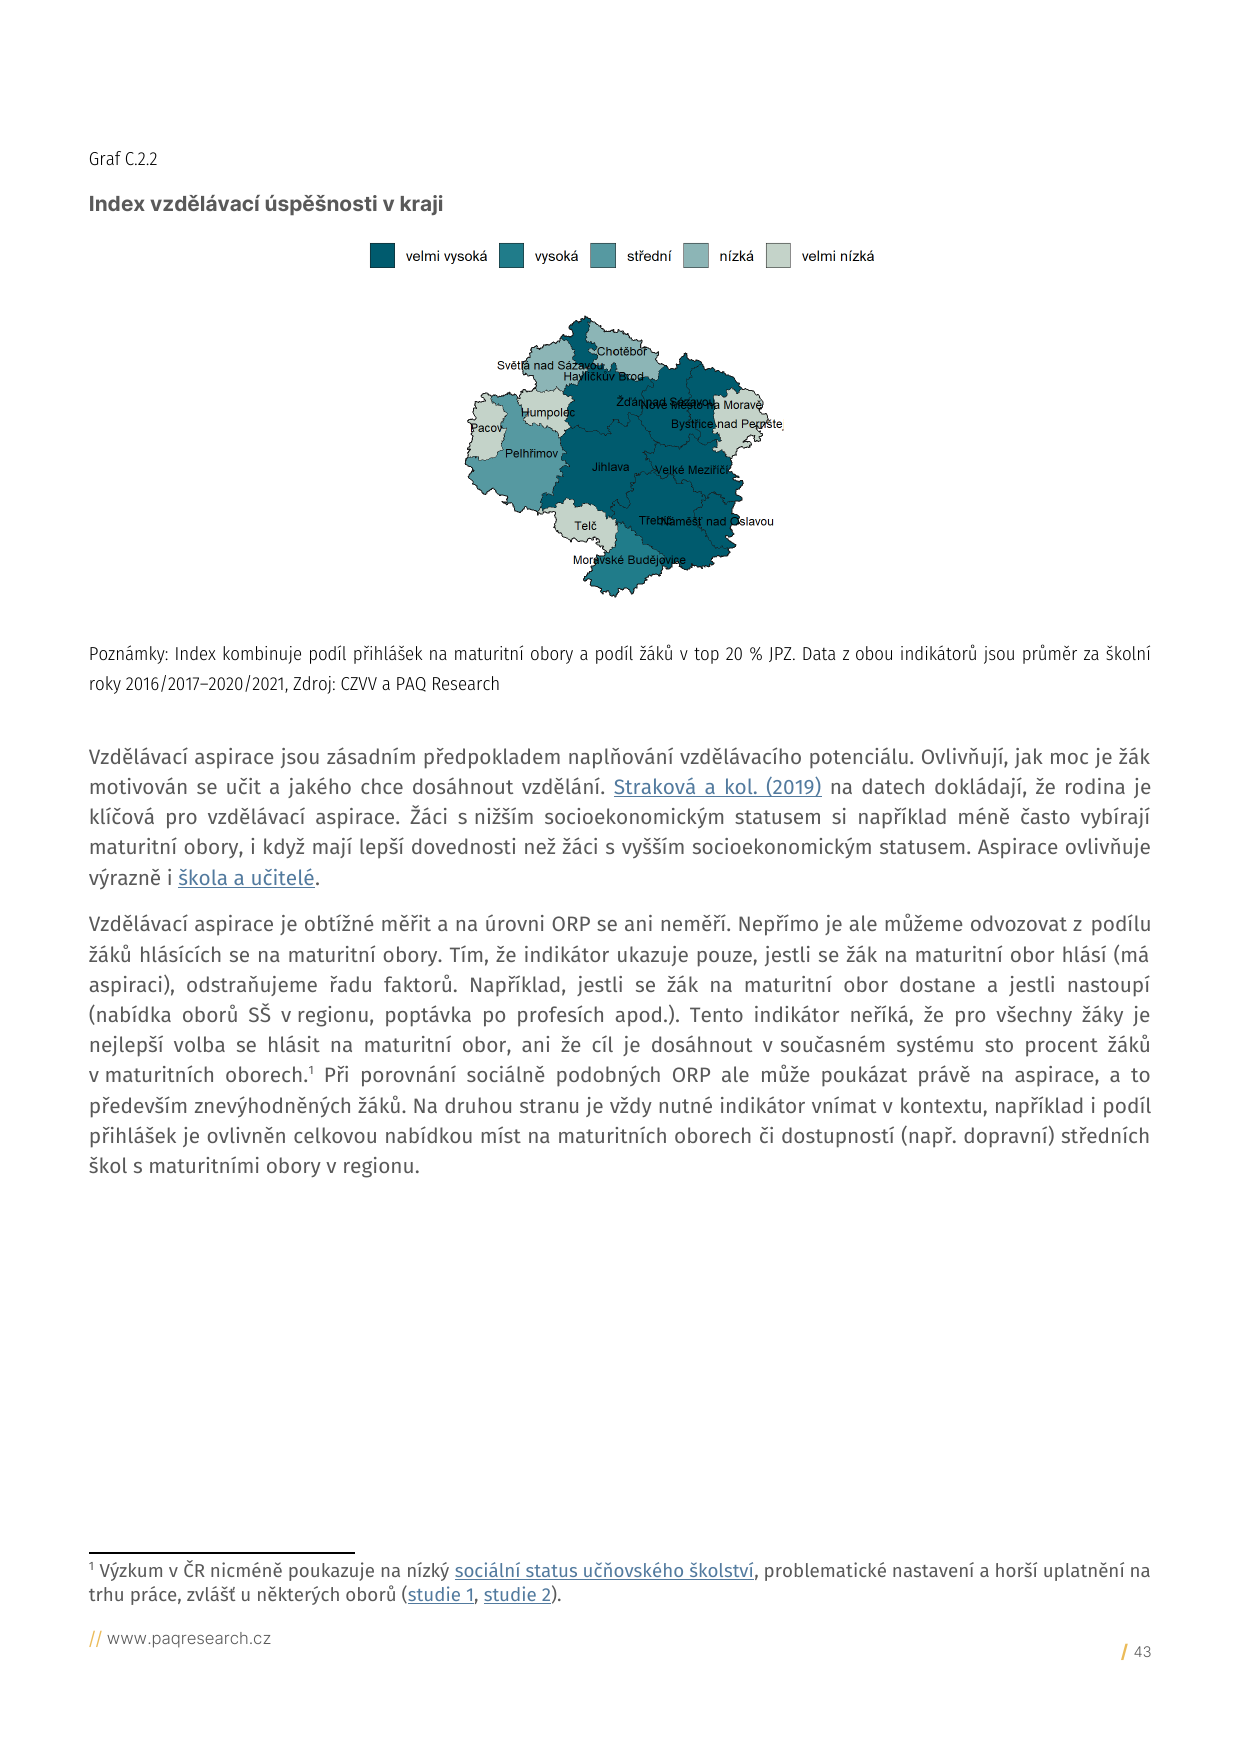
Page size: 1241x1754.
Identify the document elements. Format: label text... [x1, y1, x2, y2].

text Vzdělávací aspirace jsou zásadním předpokladem naplňování vzdělávacího potenciálu. Ovlivňují, jak moc je žák motivován se učit a jakého chce dosáhnout vzdělání. Straková a kol. (2019) na datech dokládají, že rodina je klíčová pro vzdělávací aspirace. Žáci s nižším socioekonomickým statusem si například méně často vybírají maturitní obory, i když mají lepší dovednosti než žáci s vyšším socioekonomickým statusem. Aspirace ovlivňuje výrazně i škola a učitelé. [89, 739, 1152, 891]
text Graf C.2.2 [89, 148, 1152, 170]
picture [88, 216, 1139, 619]
text Vzdělávací aspirace je obtížné měřit a na úrovni ORP se ani neměří. Nepřímo je ale můžeme odvozovat z podílu žáků hlásících se na maturitní obory. Tím, že indikátor ukazuje pouze, jestli se žák na maturitní obor hlásí (má aspiraci), odstraňujeme řadu faktorů. Například, jestli se žák na maturitní obor dostane a jestli nastoupí (nabídka oborů SŠ v regionu, poptávka po profesích apod.). Tento indikátor neříká, že pro všechny žáky je nejlepší volba se hlásit na maturitní obor, ani že cíl je dosáhnout v současném systému sto procent žáků v maturitních oborech. Při porovnání sociálně podobných ORP ale může poukázat právě na aspirace, a to především znevýhodněných žáků. Na druhou stranu je vždy nutné indikátor vnímat v kontextu, například i podíl přihlášek je ovlivněn celkovou nabídkou míst na maturitních oborech či dostupností (např. dopravní) středních škol s maturitními obory v regionu. [89, 907, 1152, 1179]
text Index vzdělávací úspěšnosti v kraji [89, 186, 1152, 216]
text Poznámky: Index kombinuje podíl přihlášek na maturitní obory a podíl žáků v top 20 % JPZ. Data z obou indikátorů jsou průměr za školní roky 2016/2017–2020/2021, Zdroj: CZVV a PAQ Research [89, 635, 1152, 695]
